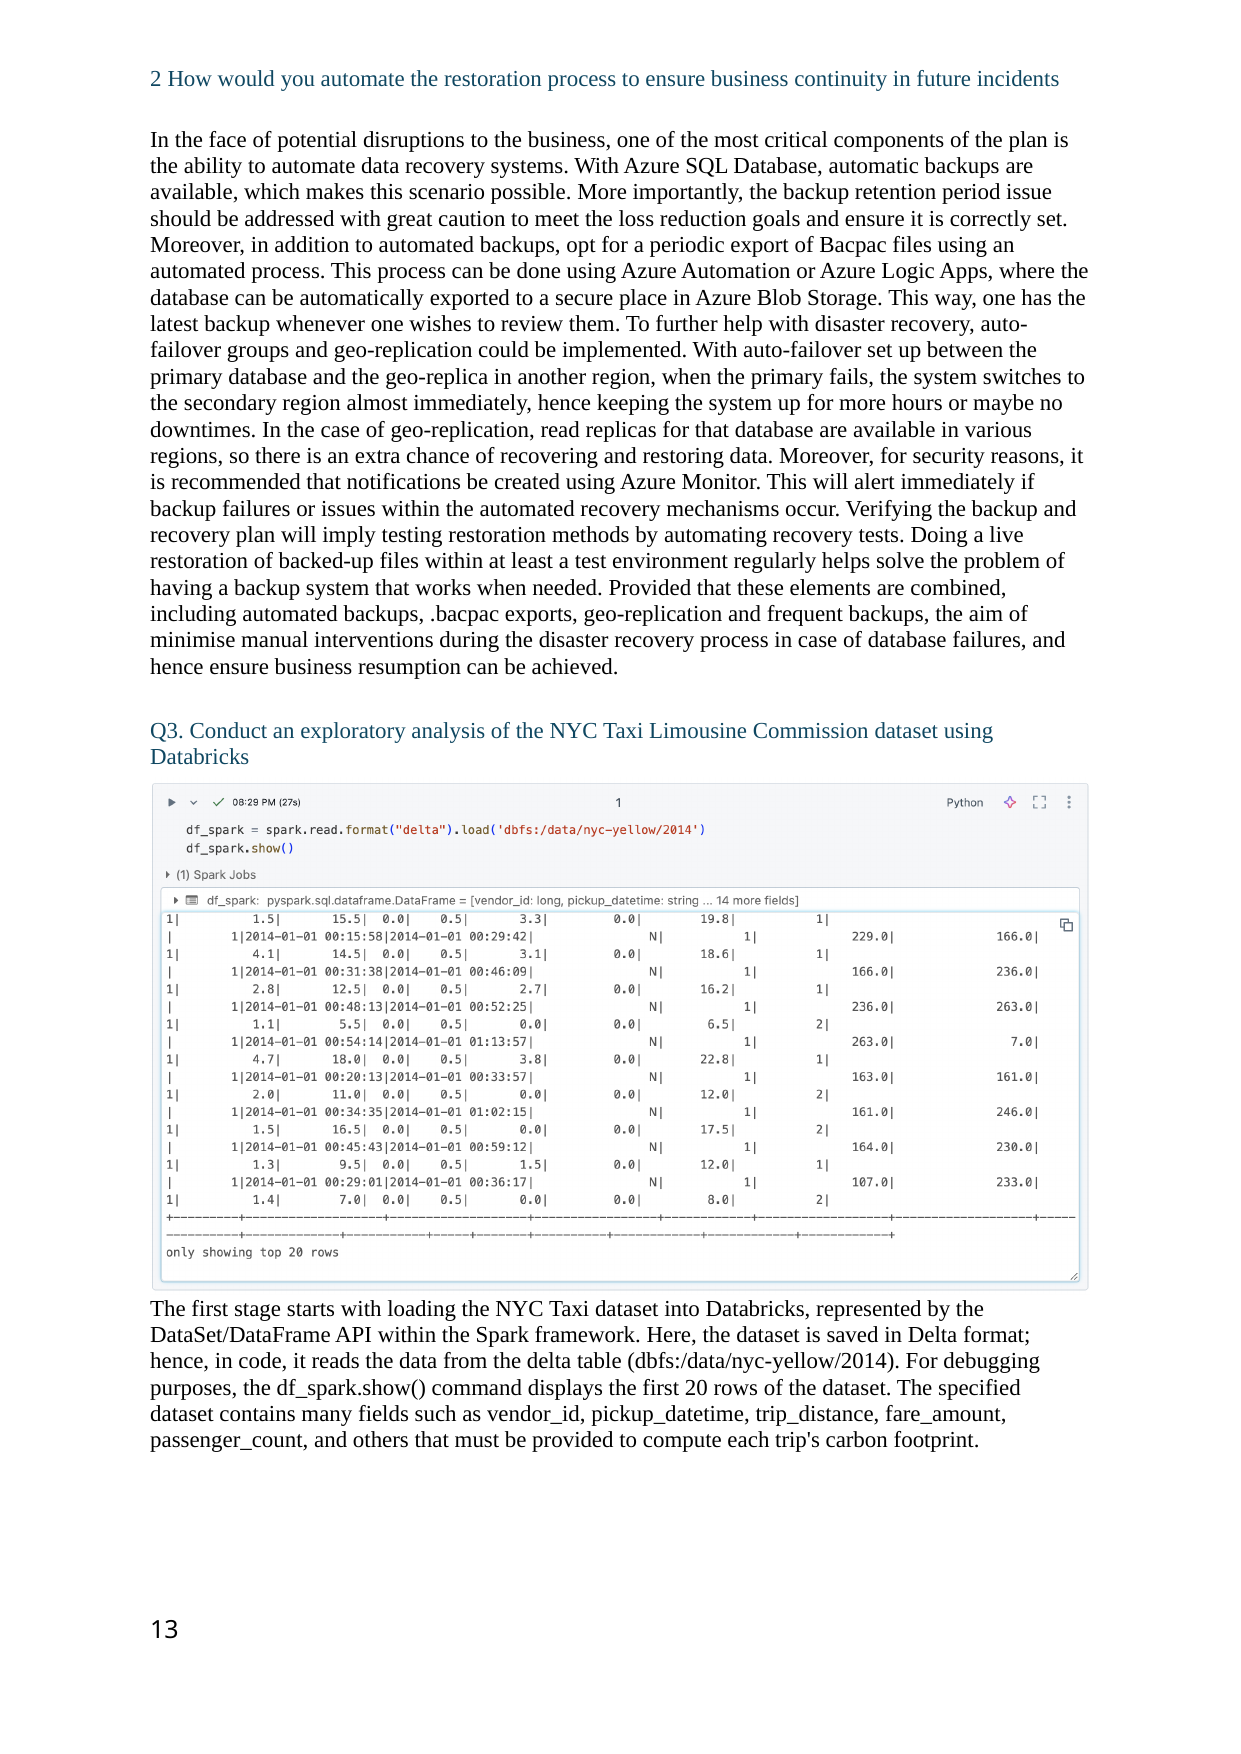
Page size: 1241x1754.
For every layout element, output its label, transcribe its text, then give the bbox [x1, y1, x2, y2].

text The first stage starts with loading the NYC Taxi dataset into Databricks, represented by the DataSet/DataFrame API within the Spark framework. Here, the dataset is saved in Delta format; hence, in code, it reads the data from the delta table (dbfs:/data/nyc-yellow/2014). For debugging purposes, the df_spark.show() command displays the first 20 rows of the dataset. The specified dataset contains many fields such as vendor_id, pickup_datetime, trip_distance, fare_amount, passenger_count, and others that must be provided to compute each trip's carbon footprint. [150, 1295, 1090, 1453]
text In the face of potential disruptions to the business, one of the most critical components of the plan is the ability to automate data recovery systems. With Azure SQL Database, automatic backups are available, which makes this scenario possible. More importantly, the backup retention period issue should be addressed with great caution to meet the loss reduction goals and ensure it is correctly set. Moreover, in addition to automated backups, opt for a periodic export of Bacpac files using an automated process. This process can be done using Azure Automation or Azure Logic Apps, where the database can be automatically exported to a secure place in Azure Blob Storage. This way, one has the latest backup whenever one wishes to review them. To further help with disaster recovery, auto-failover groups and geo-replication could be implemented. With auto-failover set up between the primary database and the geo-replica in another region, when the primary fails, the system switches to the secondary region almost immediately, hence keeping the system up for more hours or maybe no downtimes. In the case of geo-replication, read replicas for that database are available in various regions, so there is an extra chance of recovering and restoring data. Moreover, for security reasons, it is recommended that notifications be created using Azure Monitor. This will alert immediately if backup failures or issues within the automated recovery mechanisms occur. Verifying the backup and recovery plan will imply testing restoration methods by automating recovery tests. Doing a live restoration of backed-up files within at least a test environment regularly helps solve the problem of having a backup system that works when needed. Provided that these elements are combined, including automated backups, .bacpac exports, geo-replication and frequent backups, the aim of minimise manual interventions during the disaster recovery process in case of database failures, and hence ensure business resumption can be achieved. [150, 126, 1090, 679]
subtitle Q3. Conduct an exploratory analysis of the NYC Taxi Limousine Commission dataset using Databricks [150, 717, 1090, 769]
subtitle 2 How would you automate the restoration process to ensure business continuity in future incidents [150, 65, 1090, 91]
picture [150, 777, 1091, 1295]
